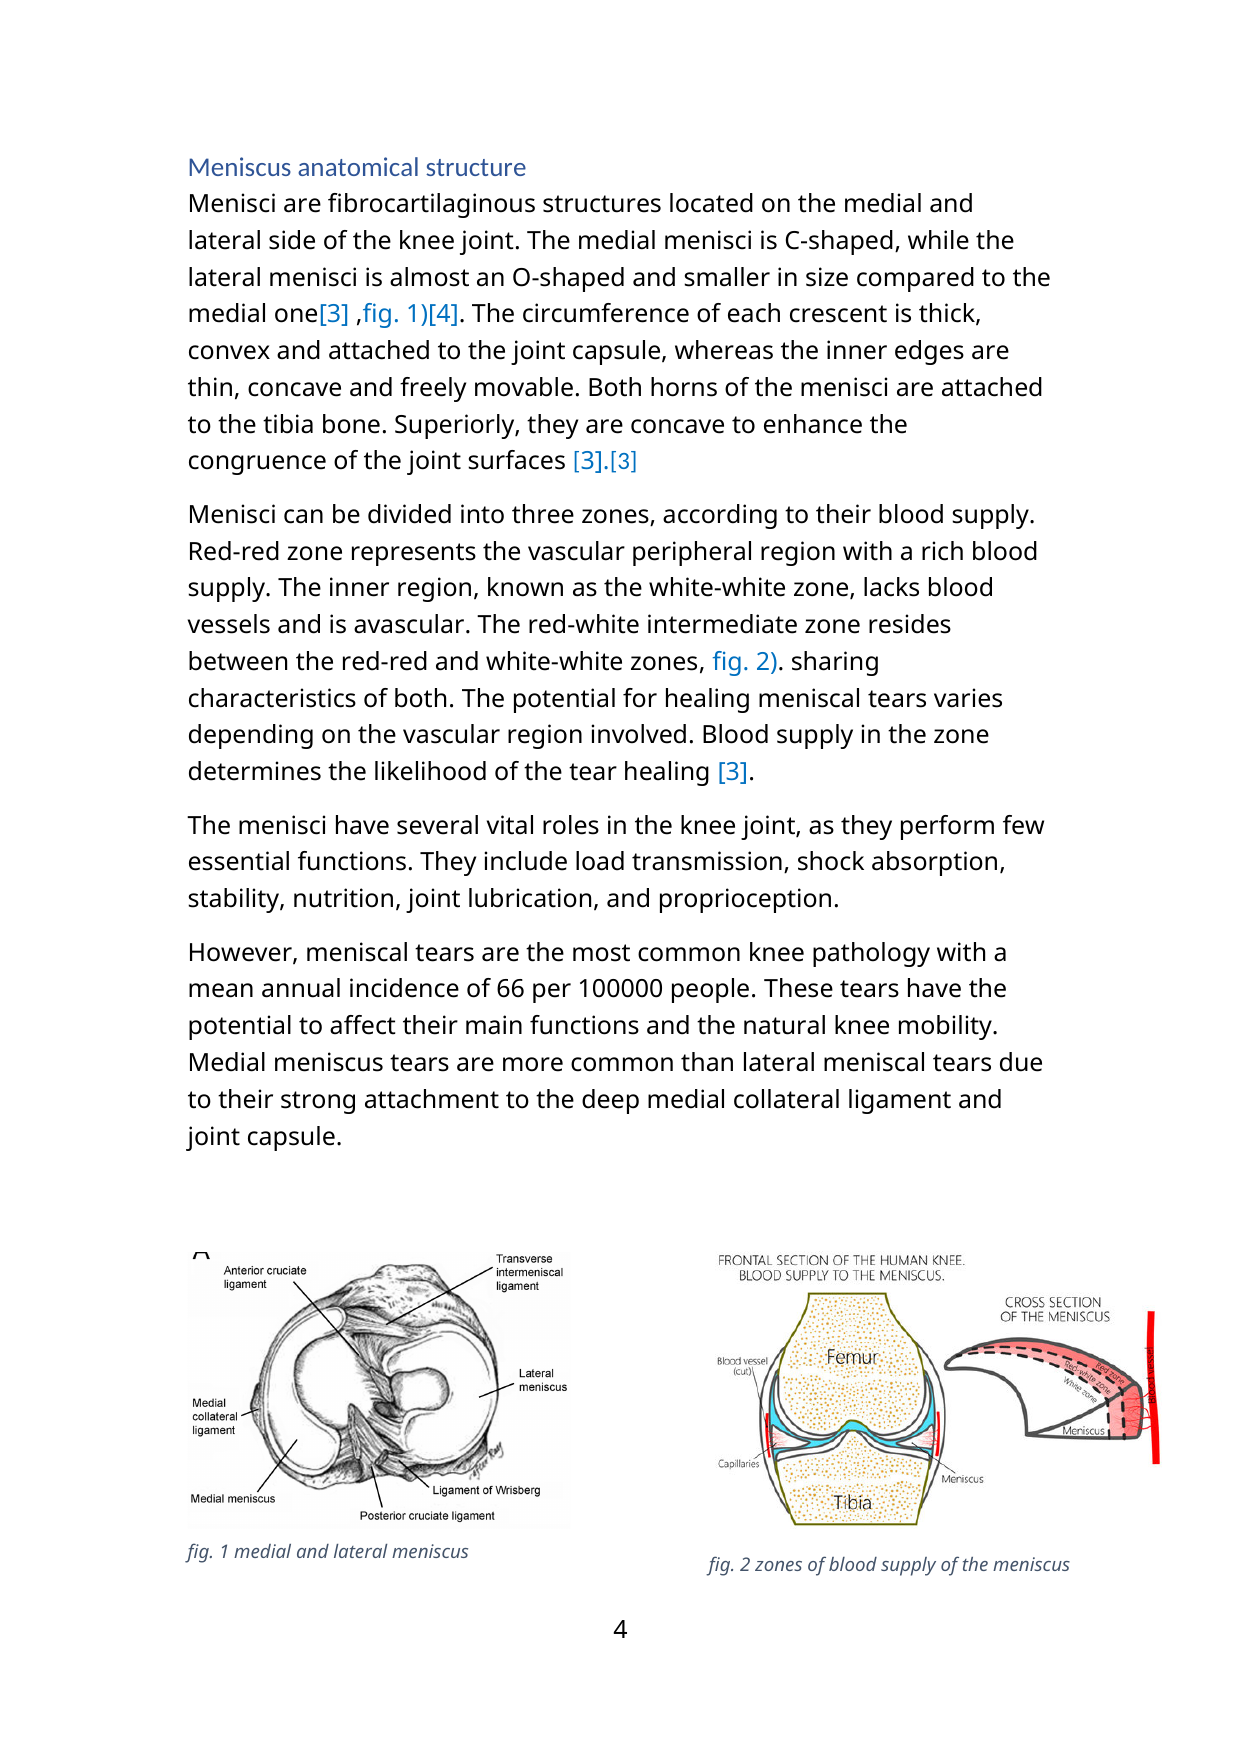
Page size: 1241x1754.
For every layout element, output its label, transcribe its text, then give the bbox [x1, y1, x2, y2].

text Menisci are fibrocartilaginous structures located on the medial and lateral side of the knee joint. The medial menisci is C-shaped, while the lateral menisci is almost an O-shaped and smaller in size compared to the medial one‎[3] ,(fig. 1)‎[4]. The circumference of each crescent is thick, convex and attached to the joint capsule, whereas the inner edges are thin, concave and freely movable. Both horns of the menisci are attached to the tibia bone. Superiorly, they are concave to enhance the congruence of the joint surfaces [3].‎ [187, 186, 1053, 477]
text Menisci can be divided into three zones, according to their blood supply. Red-red zone represents the vascular peripheral region with a rich blood supply. The inner region, known as the white-white zone, lacks blood vessels and is avascular. The red-white intermediate zone resides between the red-red and white-white zones, (fig. 2). sharing characteristics of both. The potential for healing meniscal tears varies depending on the vascular region involved. Blood supply in the zone determines the likelihood of the tear healing ‎[3]. [187, 496, 1053, 788]
picture [708, 1238, 1162, 1538]
text The menisci have several vital roles in the knee joint, as they perform few essential functions. They include load transmission, shock absorption, stability, nutrition, joint lubrication, and proprioception. [187, 807, 1053, 915]
subtitle Meniscus anatomical structure [187, 150, 1053, 183]
text However, meniscal tears are the most common knee pathology with a mean annual incidence of 66 per 100000 people. These tears have the potential to affect their main functions and the natural knee mobility. Medial meniscus tears are more common than lateral meniscal tears due to their strong attachment to the deep medial collateral ligament and joint capsule. [187, 934, 1053, 1152]
